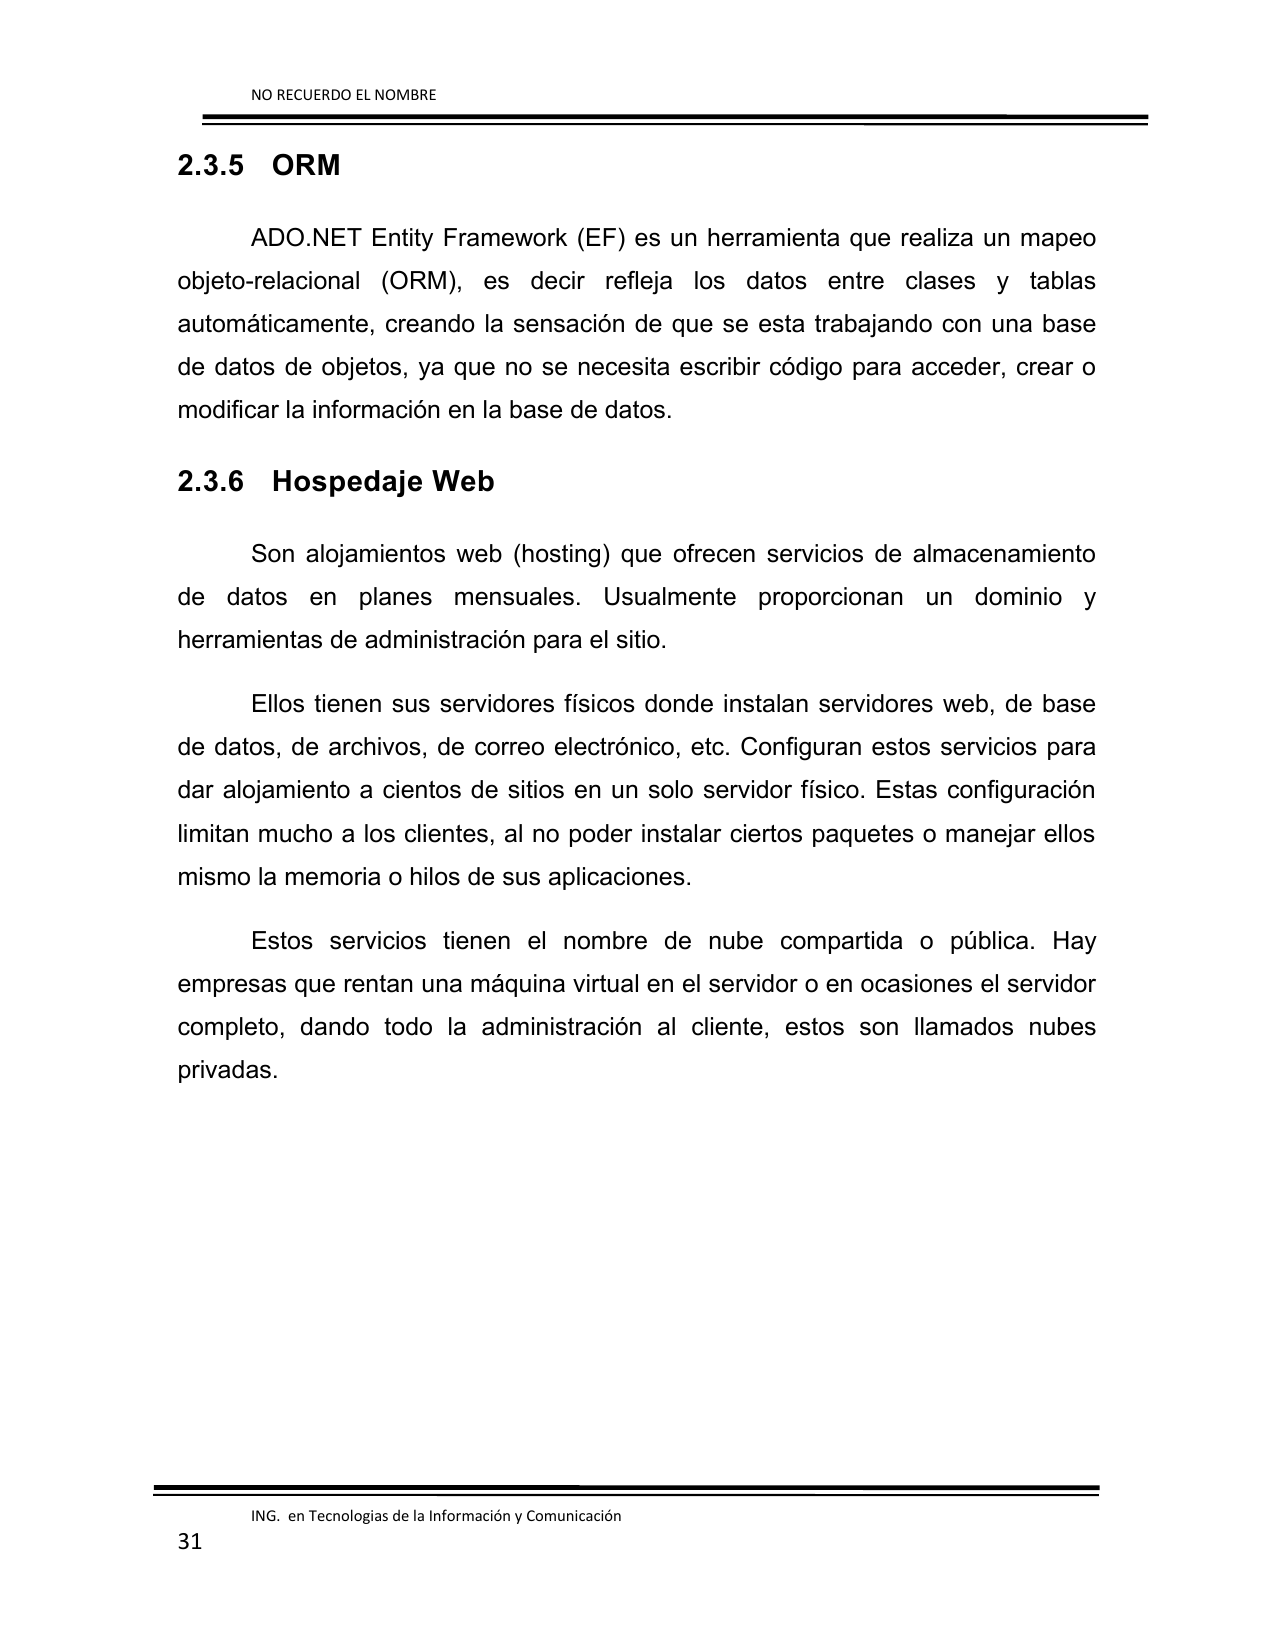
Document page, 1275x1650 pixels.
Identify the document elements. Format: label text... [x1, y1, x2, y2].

text Son alojamientos web (hosting) que ofrecen servicios de almacenamiento de datos en planes mensuales. Usualmente proporcionan un dominio y herramientas de administración para el sitio. [177, 539, 1098, 654]
text ADO.NET Entity Framework (EF) es un herramienta que realiza un mapeo objeto-relacional (ORM), es decir refleja los datos entre clases y tablas automáticamente, creando la sensación de que se esta trabajando con una base de datos de objetos, ya que no se necesita escribir código para acceder, crear o modificar la información en la base de datos. [177, 223, 1098, 424]
subtitle ORM [177, 148, 1098, 181]
text Ellos tienen sus servidores físicos donde instalan servidores web, de base de datos, de archivos, de correo electrónico, etc. Configuran estos servicios para dar alojamiento a cientos de sitios en un solo servidor físico. Estas configuración limitan mucho a los clientes, al no poder instalar ciertos paquetes o manejar ellos mismo la memoria o hilos de sus aplicaciones. [177, 689, 1098, 890]
subtitle Hospedaje Web [177, 464, 1098, 497]
text Estos servicios tienen el nombre de nube compartida o pública. Hay empresas que rentan una máquina virtual en el servidor o en ocasiones el servidor completo, dando todo la administración al cliente, estos son llamados nubes privadas. [177, 926, 1098, 1084]
